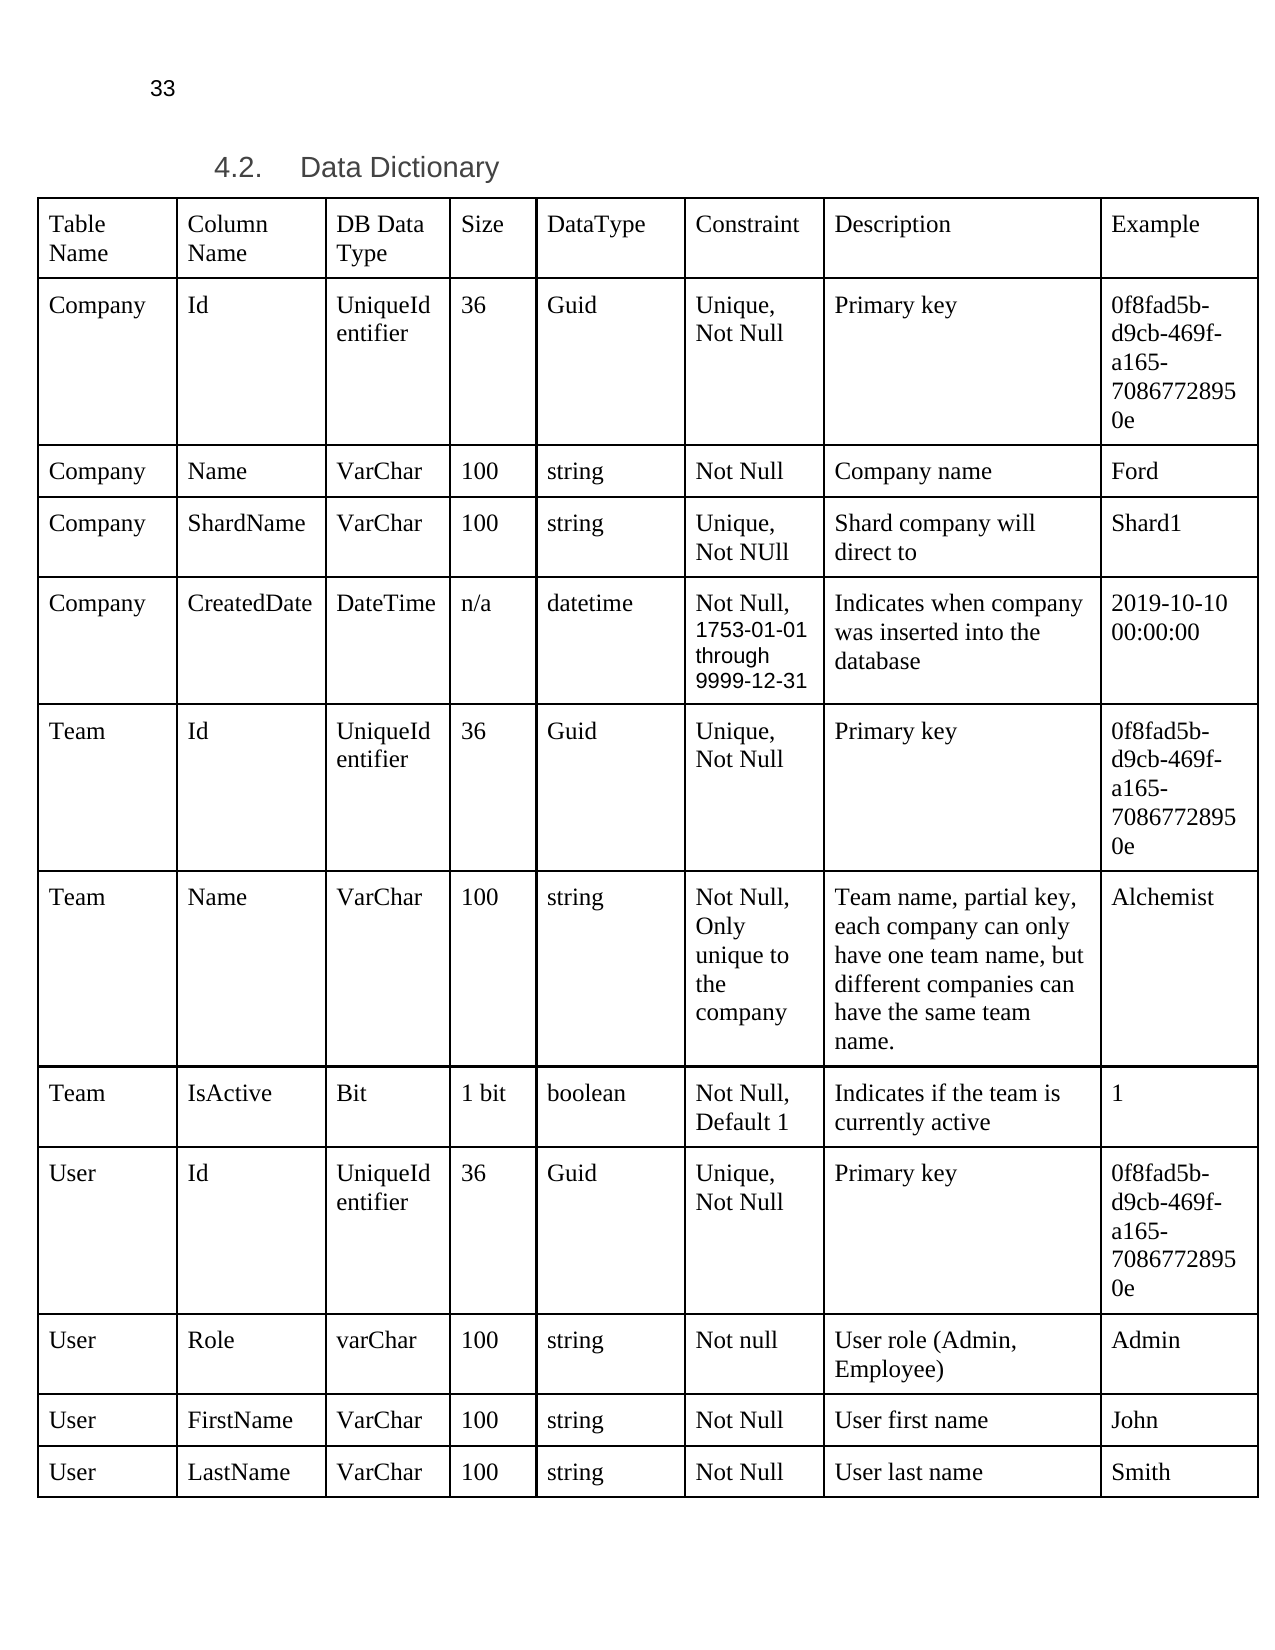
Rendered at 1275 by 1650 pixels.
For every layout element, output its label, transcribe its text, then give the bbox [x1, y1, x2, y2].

table_cell string [538, 446, 684, 496]
table_cell 100 [451, 446, 535, 496]
table_cell VarChar [327, 1447, 449, 1496]
table_cell 100 [451, 1447, 535, 1496]
table_cell Id [178, 705, 325, 870]
table_cell Company name [825, 446, 1100, 496]
table_header Description [825, 199, 1100, 277]
table_cell Id [178, 279, 325, 444]
table_cell Smith [1102, 1447, 1257, 1496]
table_cell 36 [451, 705, 535, 870]
table_cell Indicates if the team is currently active [825, 1068, 1100, 1146]
table_cell Id [178, 1148, 325, 1312]
table_header Constraint [686, 199, 823, 277]
table_cell Shard1 [1102, 498, 1257, 576]
table_cell string [538, 1447, 684, 1496]
table_cell User [39, 1148, 176, 1312]
table_cell UniqueIdentifier [327, 279, 449, 444]
table_header Column Name [178, 199, 325, 277]
table_cell Primary key [825, 1148, 1100, 1312]
table_cell VarChar [327, 498, 449, 576]
table_cell 0f8fad5b-d9cb-469f-a165-70867728950e [1102, 1148, 1257, 1312]
table_cell Bit [327, 1068, 449, 1146]
table_cell UniqueIdentifier [327, 705, 449, 870]
table_cell Company [39, 578, 176, 703]
table_cell FirstName [178, 1395, 325, 1444]
table_cell John [1102, 1395, 1257, 1444]
table_cell VarChar [327, 1395, 449, 1444]
table_cell LastName [178, 1447, 325, 1496]
table_cell 1 bit [451, 1068, 535, 1146]
table_cell 2019-10-10 00:00:00 [1102, 578, 1257, 703]
table_cell DateTime [327, 578, 449, 703]
table_cell boolean [538, 1068, 684, 1146]
table_cell n/a [451, 578, 535, 703]
table_cell Role [178, 1315, 325, 1393]
table_cell string [538, 498, 684, 576]
table_cell Not Null [686, 446, 823, 496]
table_cell 100 [451, 872, 535, 1065]
table_cell UniqueIdentifier [327, 1148, 449, 1312]
table_cell VarChar [327, 446, 449, 496]
table_cell 0f8fad5b-d9cb-469f-a165-70867728950e [1102, 705, 1257, 870]
table_cell string [538, 872, 684, 1065]
table_cell User [39, 1447, 176, 1496]
table_cell User role (Admin, Employee) [825, 1315, 1100, 1393]
table_cell User [39, 1395, 176, 1444]
table_cell User [39, 1315, 176, 1393]
table_cell Team [39, 872, 176, 1065]
table_cell 100 [451, 1315, 535, 1393]
table_cell Unique, Not Null [686, 705, 823, 870]
table_cell Primary key [825, 279, 1100, 444]
table_cell Company [39, 446, 176, 496]
table_header DataType [538, 199, 684, 277]
table_header Table Name [39, 199, 176, 277]
table_cell Guid [538, 705, 684, 870]
table_cell Not null [686, 1315, 823, 1393]
table_cell Team [39, 1068, 176, 1146]
table_cell Company [39, 498, 176, 576]
table_cell IsActive [178, 1068, 325, 1146]
table_header Example [1102, 199, 1257, 277]
table_cell Alchemist [1102, 872, 1257, 1065]
table_cell Not Null [686, 1395, 823, 1444]
table_cell Name [178, 446, 325, 496]
table_cell Unique, Not Null [686, 279, 823, 444]
table_cell User first name [825, 1395, 1100, 1444]
table_cell Unique, Not Null [686, 1148, 823, 1312]
table_cell Admin [1102, 1315, 1257, 1393]
table_header DB Data Type [327, 199, 449, 277]
table_cell Ford [1102, 446, 1257, 496]
table_cell Indicates when company was inserted into the database [825, 578, 1100, 703]
table_cell Name [178, 872, 325, 1065]
table_cell string [538, 1395, 684, 1444]
table_cell 1 [1102, 1068, 1257, 1146]
table_cell Guid [538, 1148, 684, 1312]
table_cell 100 [451, 1395, 535, 1444]
table_cell Guid [538, 279, 684, 444]
table_cell Team name, partial key, each company can only have one team name, but different companies can have the same team name. [825, 872, 1100, 1065]
table_cell Primary key [825, 705, 1100, 870]
table_cell Not Null, 1753-01-01 through 9999-12-31 [686, 578, 823, 703]
table_cell VarChar [327, 872, 449, 1065]
table_cell Team [39, 705, 176, 870]
table_cell 0f8fad5b-d9cb-469f-a165-70867728950e [1102, 279, 1257, 444]
table_cell string [538, 1315, 684, 1393]
table_cell Not Null, Default 1 [686, 1068, 823, 1146]
table_cell User last name [825, 1447, 1100, 1496]
table_header Size [451, 199, 535, 277]
table_cell varChar [327, 1315, 449, 1393]
table_cell 36 [451, 279, 535, 444]
table_cell CreatedDate [178, 578, 325, 703]
table_cell datetime [538, 578, 684, 703]
table_cell Not Null [686, 1447, 823, 1496]
table_cell Not Null, Only unique to the company [686, 872, 823, 1065]
subtitle Data Dictionary [262, 150, 1125, 183]
table_cell ShardName [178, 498, 325, 576]
table_cell Company [39, 279, 176, 444]
table_cell Unique, Not NUll [686, 498, 823, 576]
table_cell 100 [451, 498, 535, 576]
table_cell 36 [451, 1148, 535, 1312]
table_cell Shard company will direct to [825, 498, 1100, 576]
